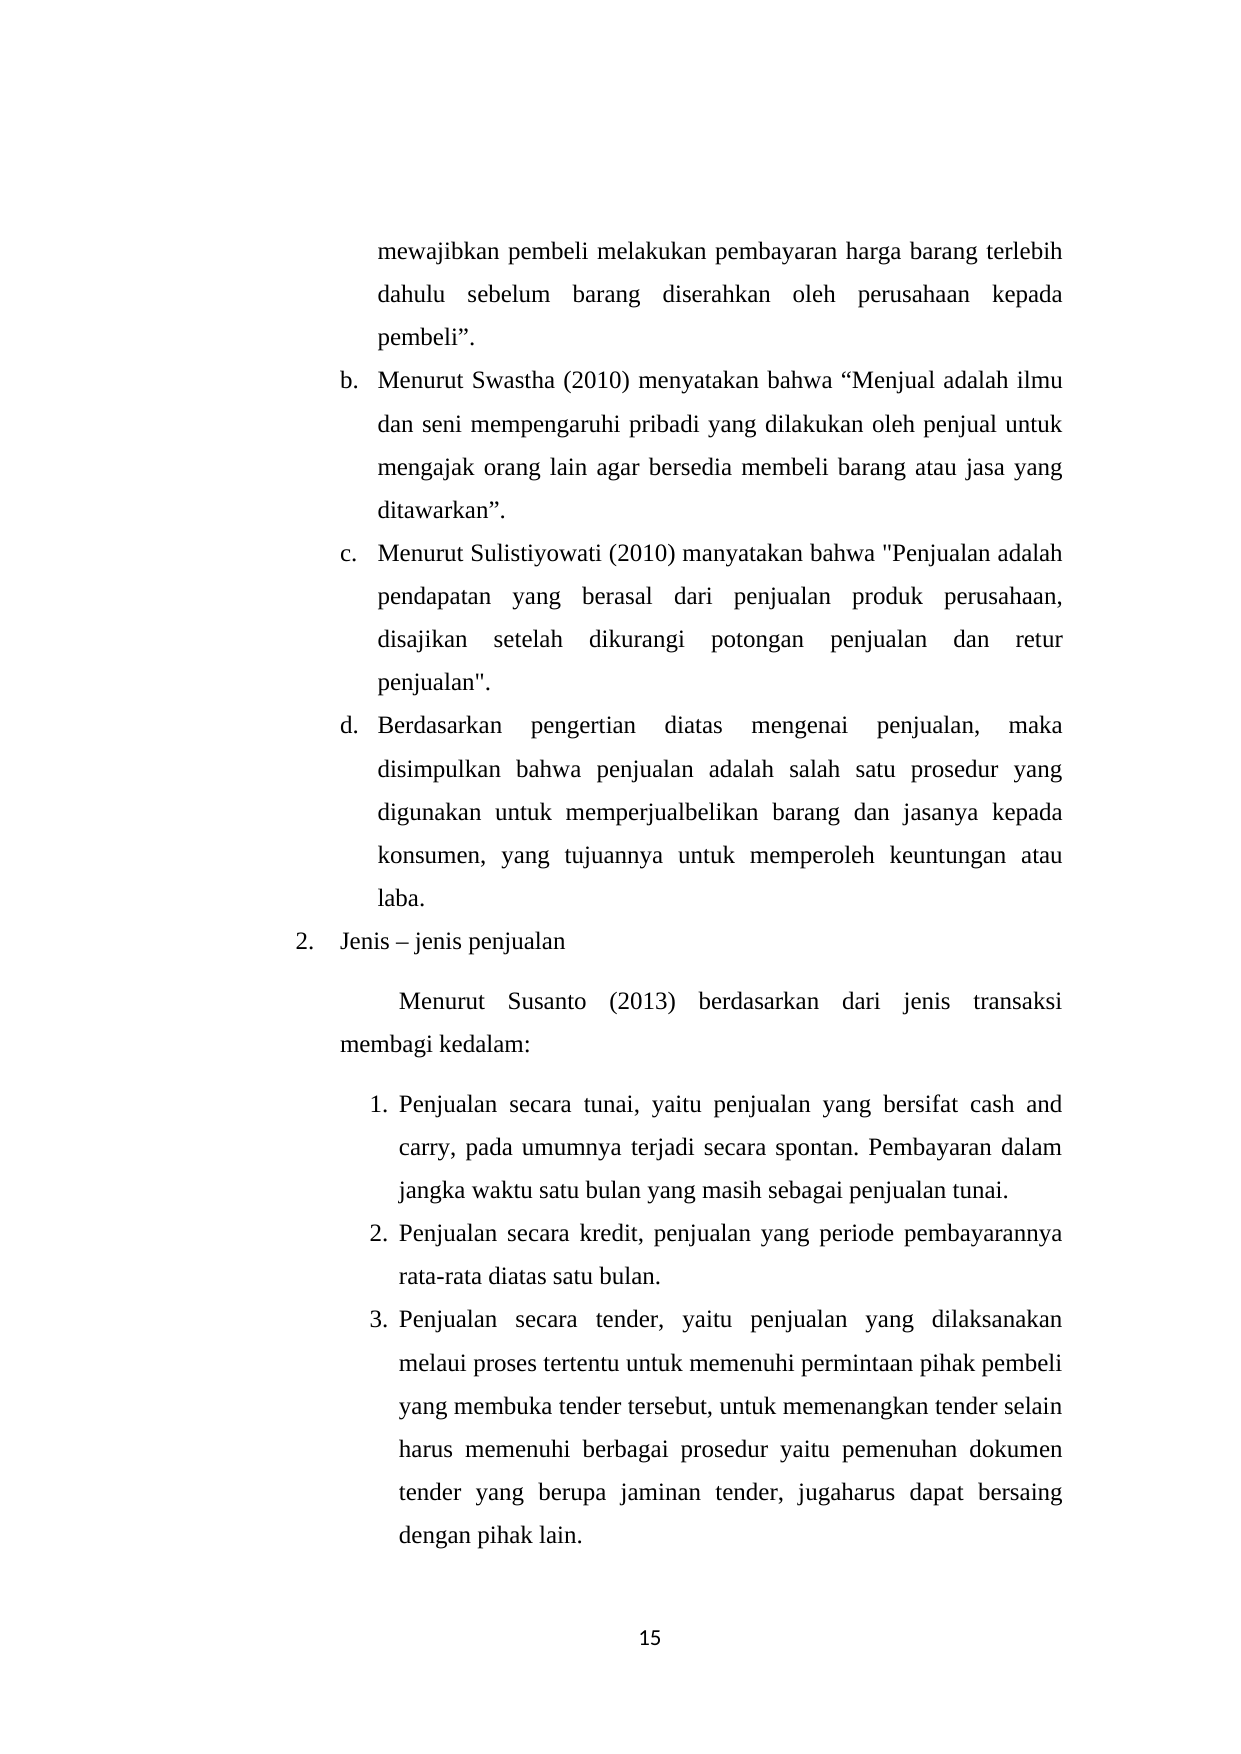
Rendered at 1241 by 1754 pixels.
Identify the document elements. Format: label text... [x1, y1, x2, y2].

list Penjualan secara kredit, penjualan yang periode pembayarannya rata-rata diatas satu bulan. [369, 1218, 1063, 1290]
list Menurut Sulistiyowati (2010) manyatakan bahwa "Penjualan adalah pendapatan yang berasal dari penjualan produk perusahaan, disajikan setelah dikurangi potongan penjualan dan retur penjualan". [340, 538, 1063, 696]
list Jenis – jenis penjualan [295, 926, 1063, 955]
list Penjualan secara tunai, yaitu penjualan yang bersifat cash and carry, pada umumnya terjadi secara spontan. Pembayaran dalam jangka waktu satu bulan yang masih sebagai penjualan tunai. [369, 1089, 1063, 1204]
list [340, 236, 1063, 351]
text Menurut Susanto (2013) berdasarkan dari jenis transaksi membagi kedalam: [340, 986, 1063, 1058]
list Berdasarkan pengertian diatas mengenai penjualan, maka disimpulkan bahwa penjualan adalah salah satu prosedur yang digunakan untuk memperjualbelikan barang dan jasanya kepada konsumen, yang tujuannya untuk memperoleh keuntungan atau laba. [340, 711, 1063, 912]
list Penjualan secara tender, yaitu penjualan yang dilaksanakan melaui proses tertentu untuk memenuhi permintaan pihak pembeli yang membuka tender tersebut, untuk memenangkan tender selain harus memenuhi berbagai prosedur yaitu pemenuhan dokumen tender yang berupa jaminan tender, jugaharus dapat bersaing dengan pihak lain. [369, 1304, 1063, 1549]
list Menurut Swastha (2010) menyatakan bahwa “Menjual adalah ilmu dan seni mempengaruhi pribadi yang dilakukan oleh penjual untuk mengajak orang lain agar bersedia membeli barang atau jasa yang ditawarkan”. [340, 366, 1063, 524]
